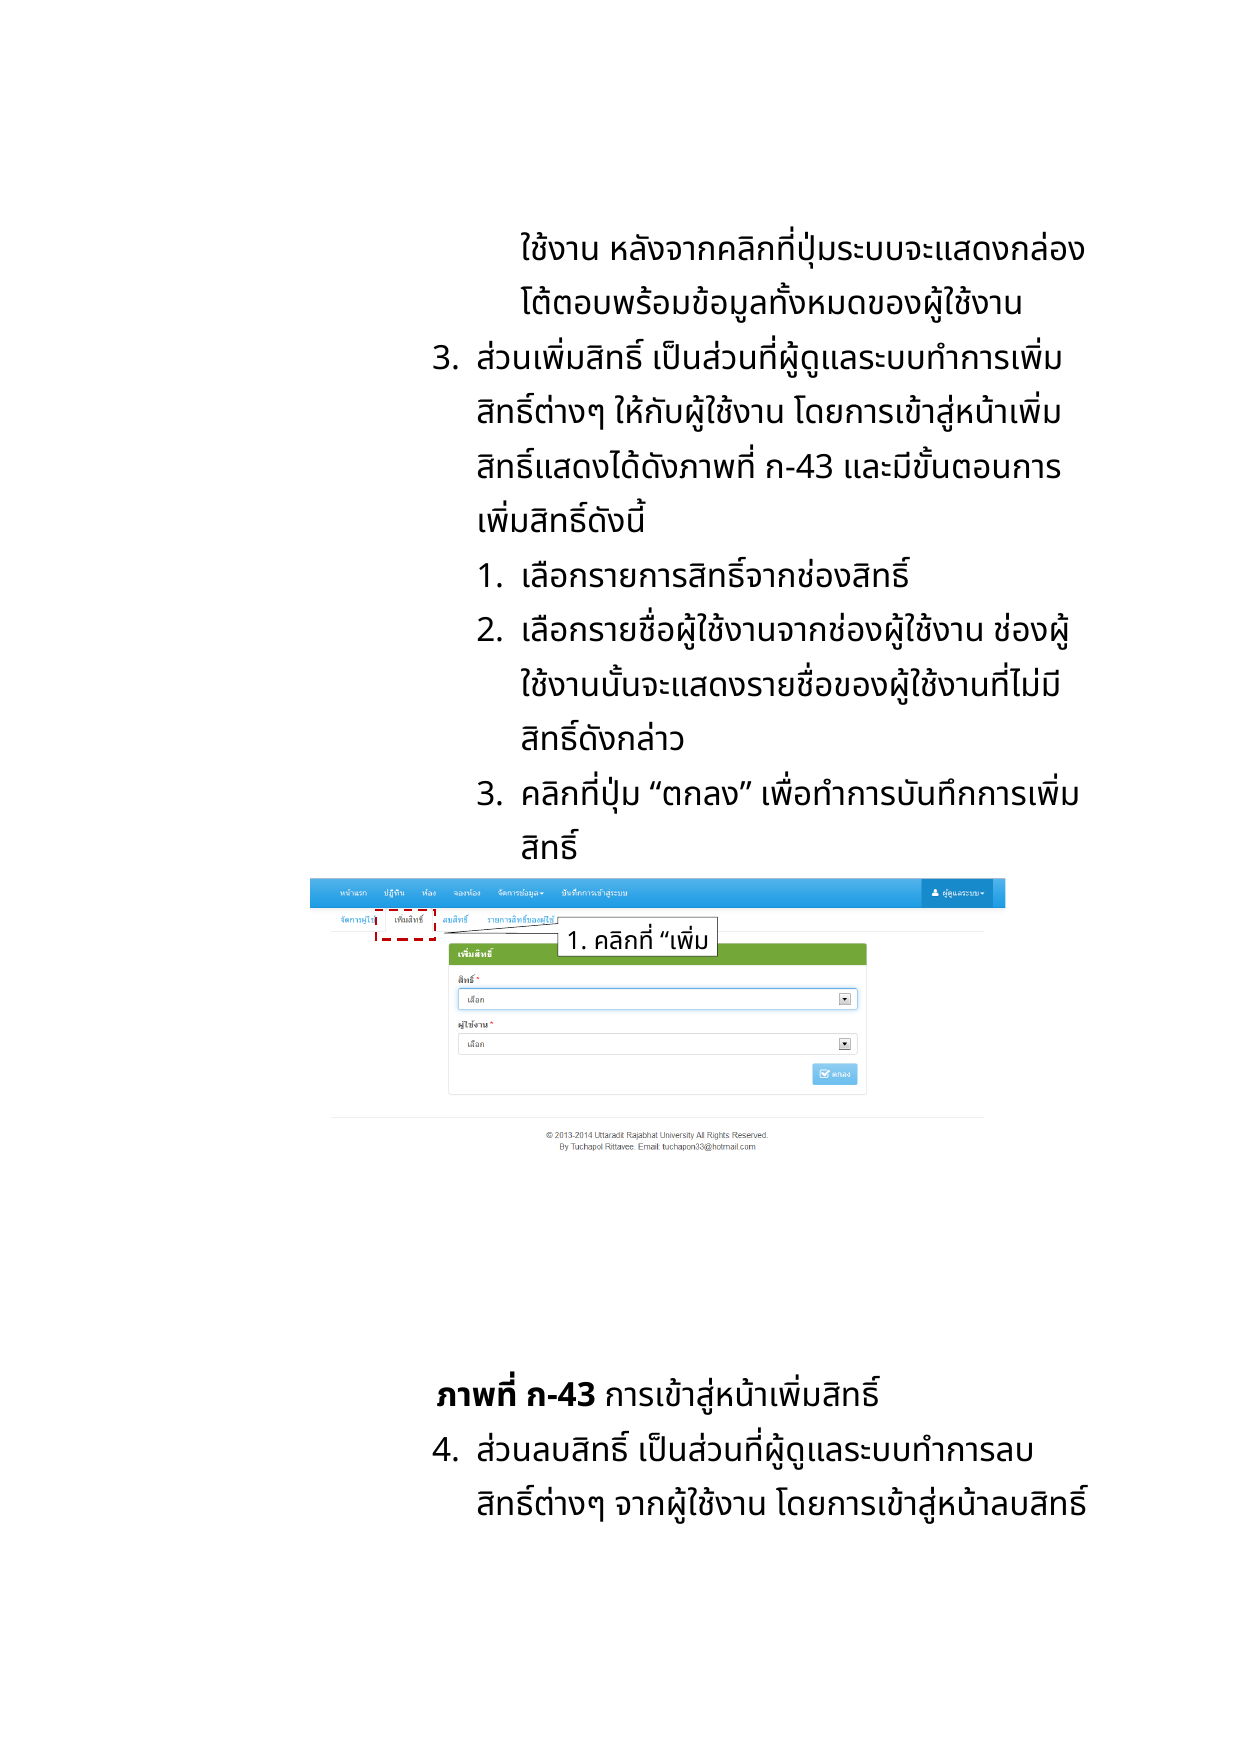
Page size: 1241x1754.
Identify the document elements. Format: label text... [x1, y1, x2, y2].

list เลือกรายการสิทธิ์จากช่องสิทธิ์ [476, 552, 1090, 602]
list คลิกที่ปุ่ม “ตกลง” เพื่อทำการบันทึกการเพิ่มสิทธิ์ [476, 769, 1090, 874]
list ส่วนเพิ่มสิทธิ์ เป็นส่วนที่ผู้ดูแลระบบทำการเพิ่มสิทธิ์ต่างๆ ให้กับผู้ใช้งาน โดยการเข้าสู่หน้าเพิ่มสิทธิ์แสดงได้ดังภาพที่ ก-43 และมีขั้นตอนการเพิ่มสิทธิ์ดังนี้ [432, 334, 1090, 548]
list เลือกรายชื่อผู้ใช้งานจากช่องผู้ใช้งาน ช่องผู้ใช้งานนั้นจะแสดงรายชื่อของผู้ใช้งานที่ไม่มีสิทธิ์ดังกล่าว [476, 606, 1090, 766]
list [432, 1426, 1090, 1531]
text ภาพที่ ก-43 การเข้าสู่หน้าเพิ่มสิทธิ์ [225, 1371, 1090, 1422]
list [476, 225, 1090, 330]
picture [310, 878, 1006, 1369]
